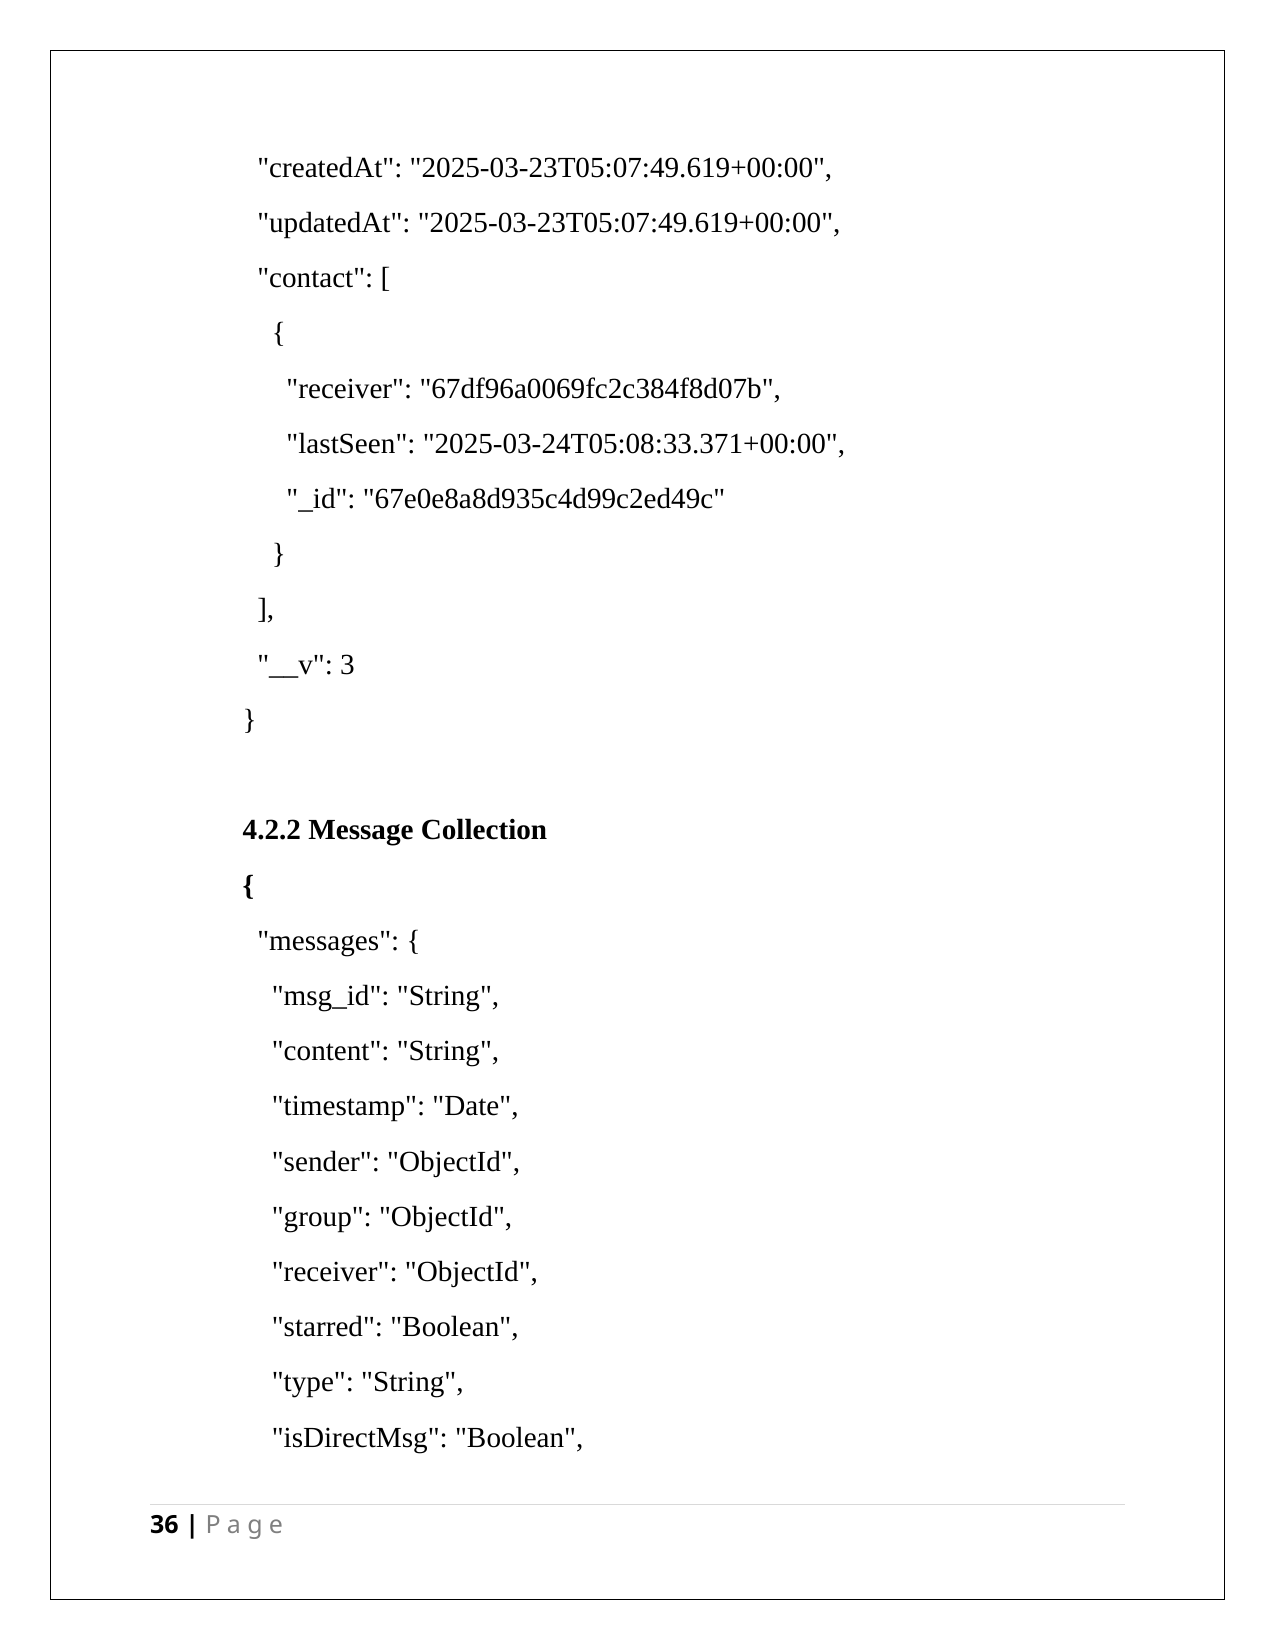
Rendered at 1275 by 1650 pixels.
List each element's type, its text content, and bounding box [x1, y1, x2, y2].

text "content": "String", [242, 1033, 1125, 1067]
text "receiver": "67df96a0069fc2c384f8d07b", [242, 371, 1125, 404]
text "updatedAt": "2025-03-23T05:07:49.619+00:00", [242, 205, 1125, 239]
text } [242, 702, 1125, 736]
text { [242, 868, 1125, 901]
text "__v": 3 [242, 647, 1125, 680]
text "receiver": "ObjectId", [242, 1254, 1125, 1288]
text "isDirectMsg": "Boolean", [242, 1420, 1125, 1453]
text "sender": "ObjectId", [242, 1144, 1125, 1177]
text 4.2.2 Message Collection [242, 812, 1125, 846]
text "_id": "67e0e8a8d935c4d99c2ed49c" [242, 481, 1125, 515]
text "createdAt": "2025-03-23T05:07:49.619+00:00", [242, 150, 1125, 183]
text "lastSeen": "2025-03-24T05:08:33.371+00:00", [242, 426, 1125, 459]
text "contact": [ [242, 260, 1125, 294]
text "msg_id": "String", [242, 978, 1125, 1012]
text "group": "ObjectId", [242, 1199, 1125, 1232]
text "messages": { [242, 923, 1125, 956]
text ], [242, 592, 1125, 625]
text "starred": "Boolean", [242, 1309, 1125, 1343]
text "type": "String", [242, 1364, 1125, 1398]
text } [242, 536, 1125, 570]
text "timestamp": "Date", [242, 1088, 1125, 1122]
text { [242, 316, 1125, 349]
